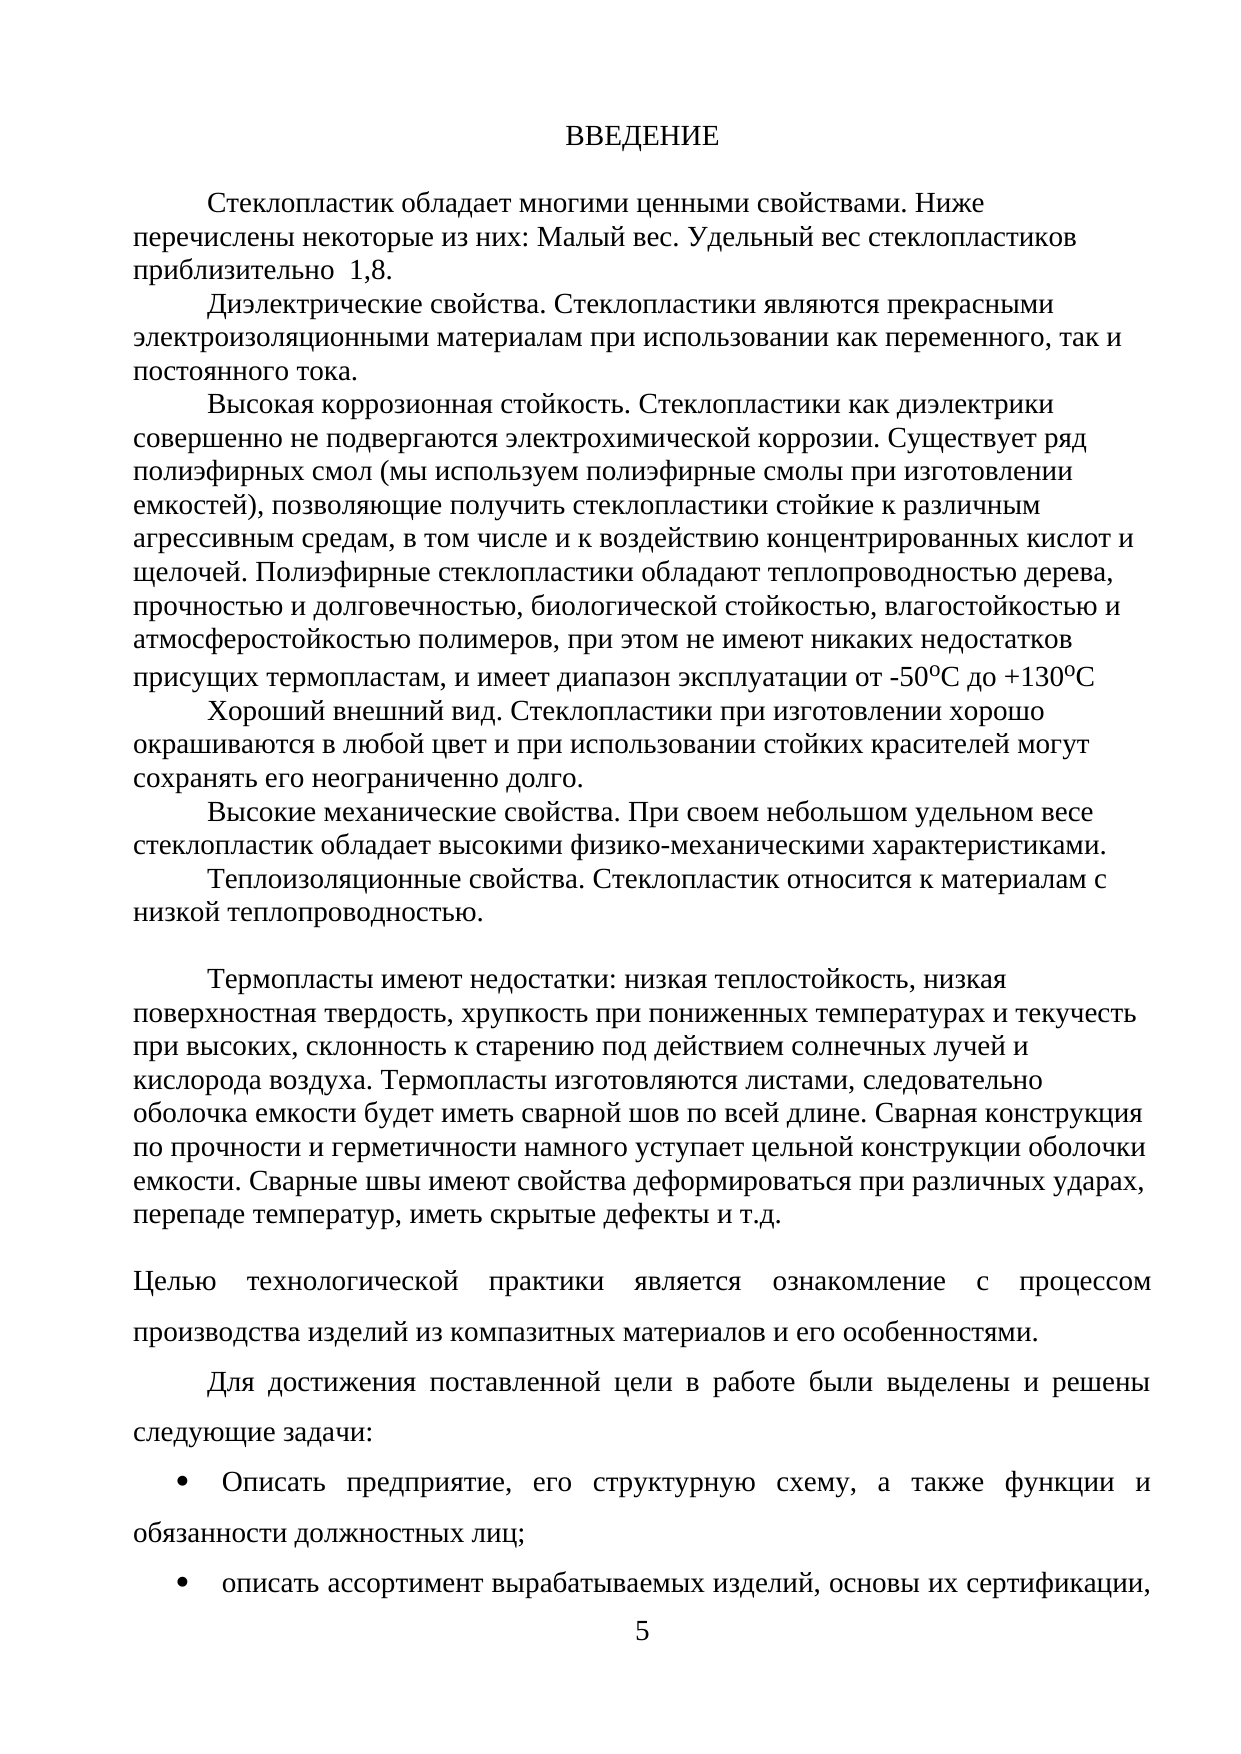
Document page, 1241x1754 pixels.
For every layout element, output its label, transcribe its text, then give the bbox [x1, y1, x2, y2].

list Целью технологической практики является ознакомление с процессом производства изделий из компазитных материалов и его особенностями. [133, 1263, 1152, 1347]
text Для достижения поставленной цели в работе были выделены и решены следующие задачи: [133, 1364, 1152, 1448]
list Описать предприятие, его структурную схему, а также функции и обязанности должностных лиц; [133, 1464, 1152, 1548]
text Теплоизоляционные свойства. Стеклопластик относится к материалам с низкой теплопроводностью. [133, 861, 1152, 928]
subtitle ВВЕДЕНИЕ [133, 118, 1152, 152]
text Стеклопластик обладает многими ценными свойствами. Ниже перечислены некоторые из них: Малый вес. Удельный вес стеклопластиков приблизительно 1,8. [133, 185, 1152, 286]
text Высокие механические свойства. При своем небольшом удельном весе стеклопластик обладает высокими физико-механическими характеристиками. [133, 794, 1152, 861]
text Хороший внешний вид. Стеклопластики при изготовлении хорошо окрашиваются в любой цвет и при использовании стойких красителей могут сохранять его неограниченно долго. [133, 693, 1152, 794]
text Диэлектрические свойства. Стеклопластики являются прекрасными электроизоляционными материалам при использовании как переменного, так и постоянного тока. [133, 286, 1152, 386]
table_header Термопласты имеют недостатки: низкая теплостойкость, низкая поверхностная твердость, хрупкость при пониженных температурах и текучесть при высоких, склонность к старению под действием солнечных лучей и кислорода воздуха. Термопласты изготовляются листами, следовательно оболочка емкости будет иметь сварной шов по всей длине. Сварная конструкция по прочности и герметичности намного уступает цельной конструкции оболочки емкости. Сварные швы имеют свойства деформироваться при различных ударах, перепаде температур, иметь скрытые дефекты и т.д. [133, 961, 1152, 1230]
text Высокая коррозионная стойкость. Стеклопластики как диэлектрики совершенно не подвергаются электрохимической коррозии. Существует ряд полиэфирных смол (мы используем полиэфирные смолы при изготовлении емкостей), позволяющие получить стеклопластики стойкие к различным агрессивным средам, в том числе и к воздействию концентрированных кислот и щелочей. Полиэфирные стеклопластики обладают теплопроводностью дерева, прочностью и долговечностью, биологической стойкостью, влагостойкостью и атмосферостойкостью полимеров, при этом не имеют никаких недостатков присущих термопластам, и имеет диапазон эксплуатации от -50oС до +130oС [133, 386, 1152, 693]
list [133, 1565, 1152, 1599]
